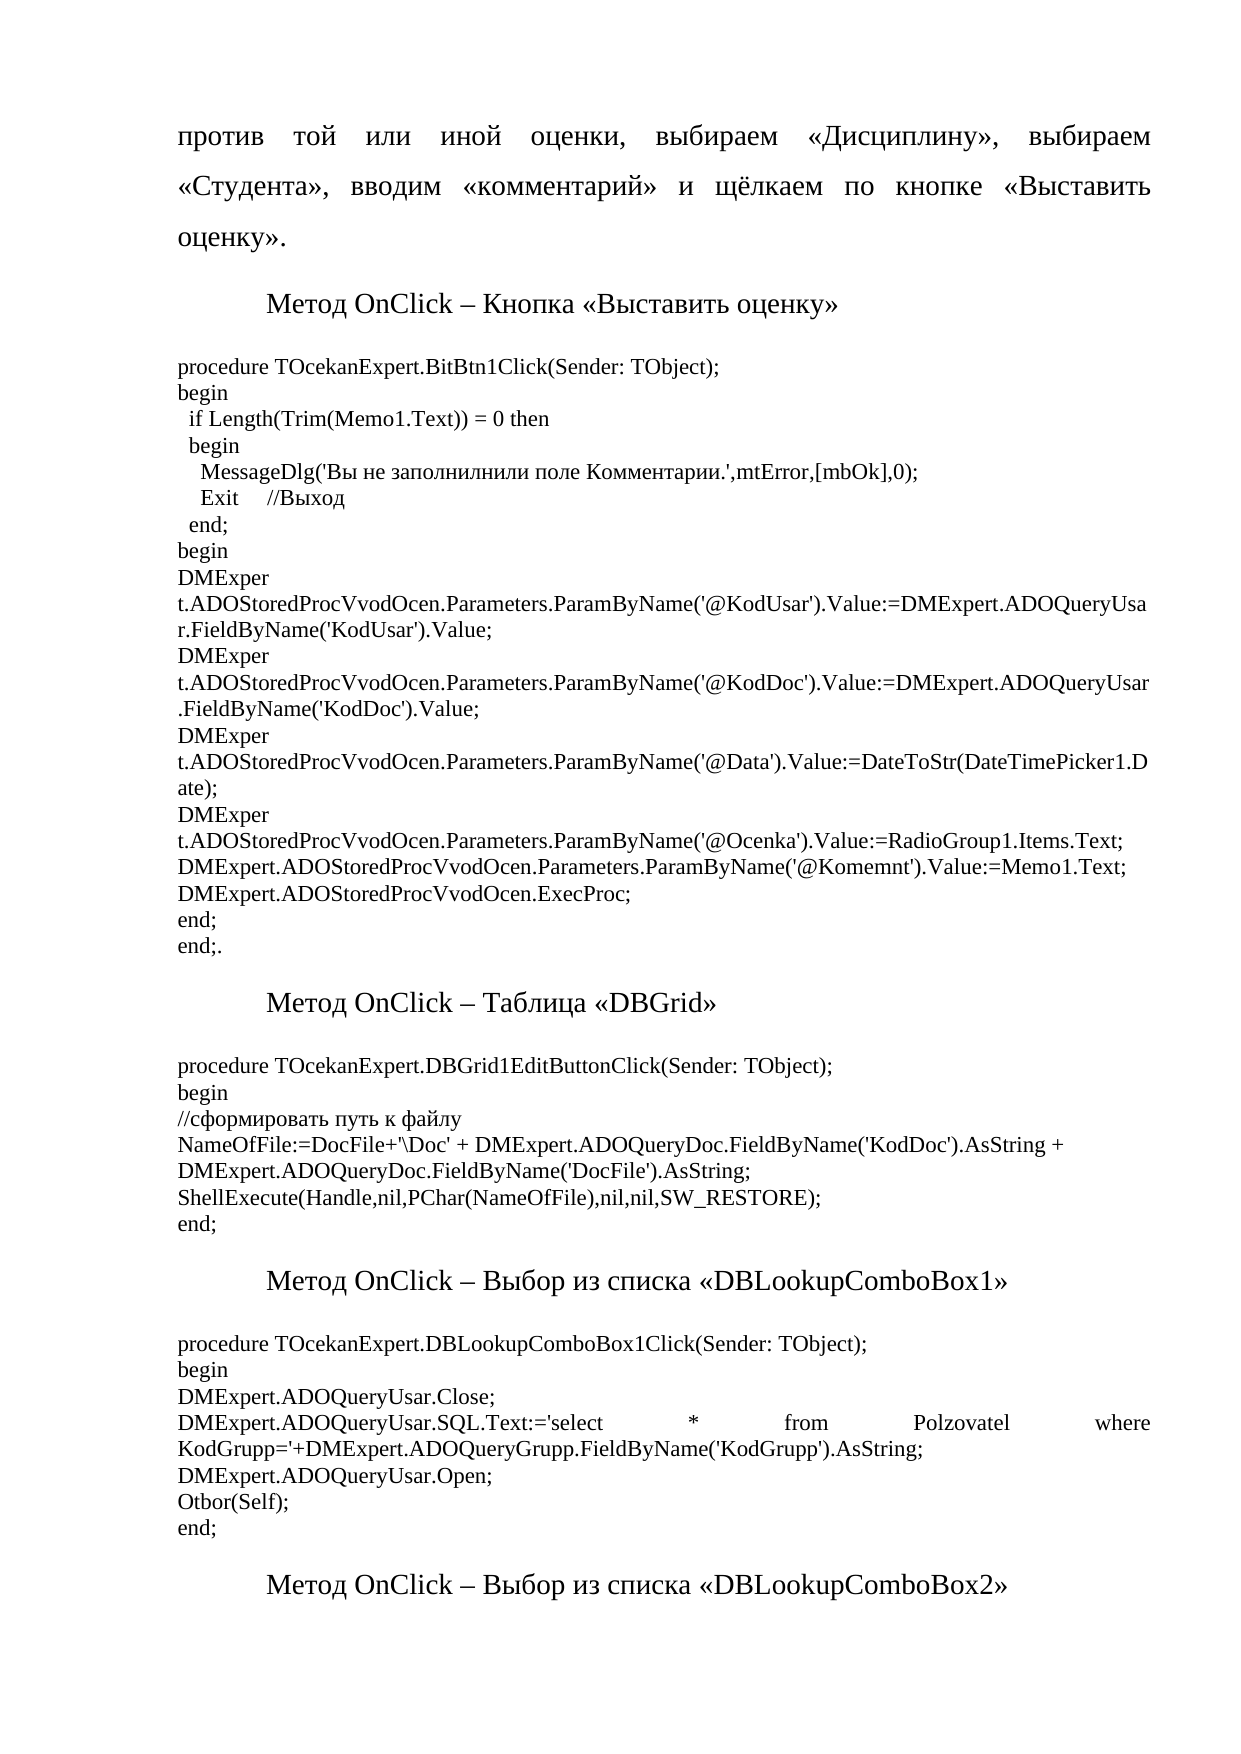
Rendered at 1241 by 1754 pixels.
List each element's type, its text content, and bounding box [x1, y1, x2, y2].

text Метод OnClick – Таблица «DBGrid» [177, 985, 1152, 1019]
text DMExpert.ADOStoredProcVvodOcen.Parameters.ParamByName('@Komemnt').Value:=Memo1.Text; [177, 853, 1152, 880]
text Exit //Выход [177, 484, 1152, 511]
text NameOfFile:=DocFile+'\Doc' + DMExpert.ADOQueryDoc.FieldByName('KodDoc').AsString + [177, 1131, 1152, 1158]
text procedure TOcekanExpert.DBGrid1EditButtonClick(Sender: TObject); [177, 1052, 1152, 1078]
text begin [177, 432, 1152, 458]
text begin [177, 379, 1152, 405]
text Метод OnClick – Выбор из списка «DBLookupComboBox1» [177, 1263, 1152, 1297]
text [177, 118, 1152, 252]
text begin [177, 1078, 1152, 1105]
text DMExpert.ADOQueryUsar.Open; [177, 1462, 1152, 1488]
text end; [177, 1210, 1152, 1237]
text ShellExecute(Handle,nil,PChar(NameOfFile),nil,nil,SW_RESTORE); [177, 1184, 1152, 1210]
text end; [177, 1514, 1152, 1541]
text MessageDlg('Вы не заполнилнили поле Комментарии.',mtError,[mbOk],0); [177, 458, 1152, 484]
text end;. [177, 932, 1152, 959]
text end; [177, 511, 1152, 537]
text //сформировать путь к файлу [177, 1105, 1152, 1131]
text Метод OnClick – Кнопка «Выставить оценку» [177, 286, 1152, 319]
text begin [177, 537, 1152, 563]
text procedure TOcekanExpert.DBLookupComboBox1Click(Sender: TObject); [177, 1330, 1152, 1356]
text DMExpert.ADOStoredProcVvodOcen.Parameters.ParamByName('@Data').Value:=DateToStr(DateTimePicker1.Date); [177, 722, 1152, 801]
text Otbor(Self); [177, 1488, 1152, 1514]
text DMExpert.ADOStoredProcVvodOcen.Parameters.ParamByName('@KodDoc').Value:=DMExpert.ADOQueryUsar.FieldByName('KodDoc').Value; [177, 643, 1152, 722]
text procedure TOcekanExpert.BitBtn1Click(Sender: TObject); [177, 353, 1152, 379]
text if Length(Trim(Memo1.Text)) = 0 then [177, 405, 1152, 432]
text DMExpert.ADOQueryUsar.SQL.Text:='select * from Polzovatel where KodGrupp='+DMExpert.ADOQueryGrupp.FieldByName('KodGrupp').AsString; [177, 1409, 1152, 1462]
text DMExpert.ADOStoredProcVvodOcen.Parameters.ParamByName('@KodUsar').Value:=DMExpert.ADOQueryUsar.FieldByName('KodUsar').Value; [177, 563, 1152, 643]
text DMExpert.ADOQueryUsar.Close; [177, 1383, 1152, 1409]
text end; [177, 906, 1152, 932]
text begin [177, 1356, 1152, 1383]
text DMExpert.ADOStoredProcVvodOcen.Parameters.ParamByName('@Ocenka').Value:=RadioGroup1.Items.Text; [177, 801, 1152, 853]
text DMExpert.ADOStoredProcVvodOcen.ExecProc; [177, 880, 1152, 906]
text Метод OnClick – Выбор из списка «DBLookupComboBox2» [177, 1567, 1152, 1601]
text DMExpert.ADOQueryDoc.FieldByName('DocFile').AsString; [177, 1158, 1152, 1184]
